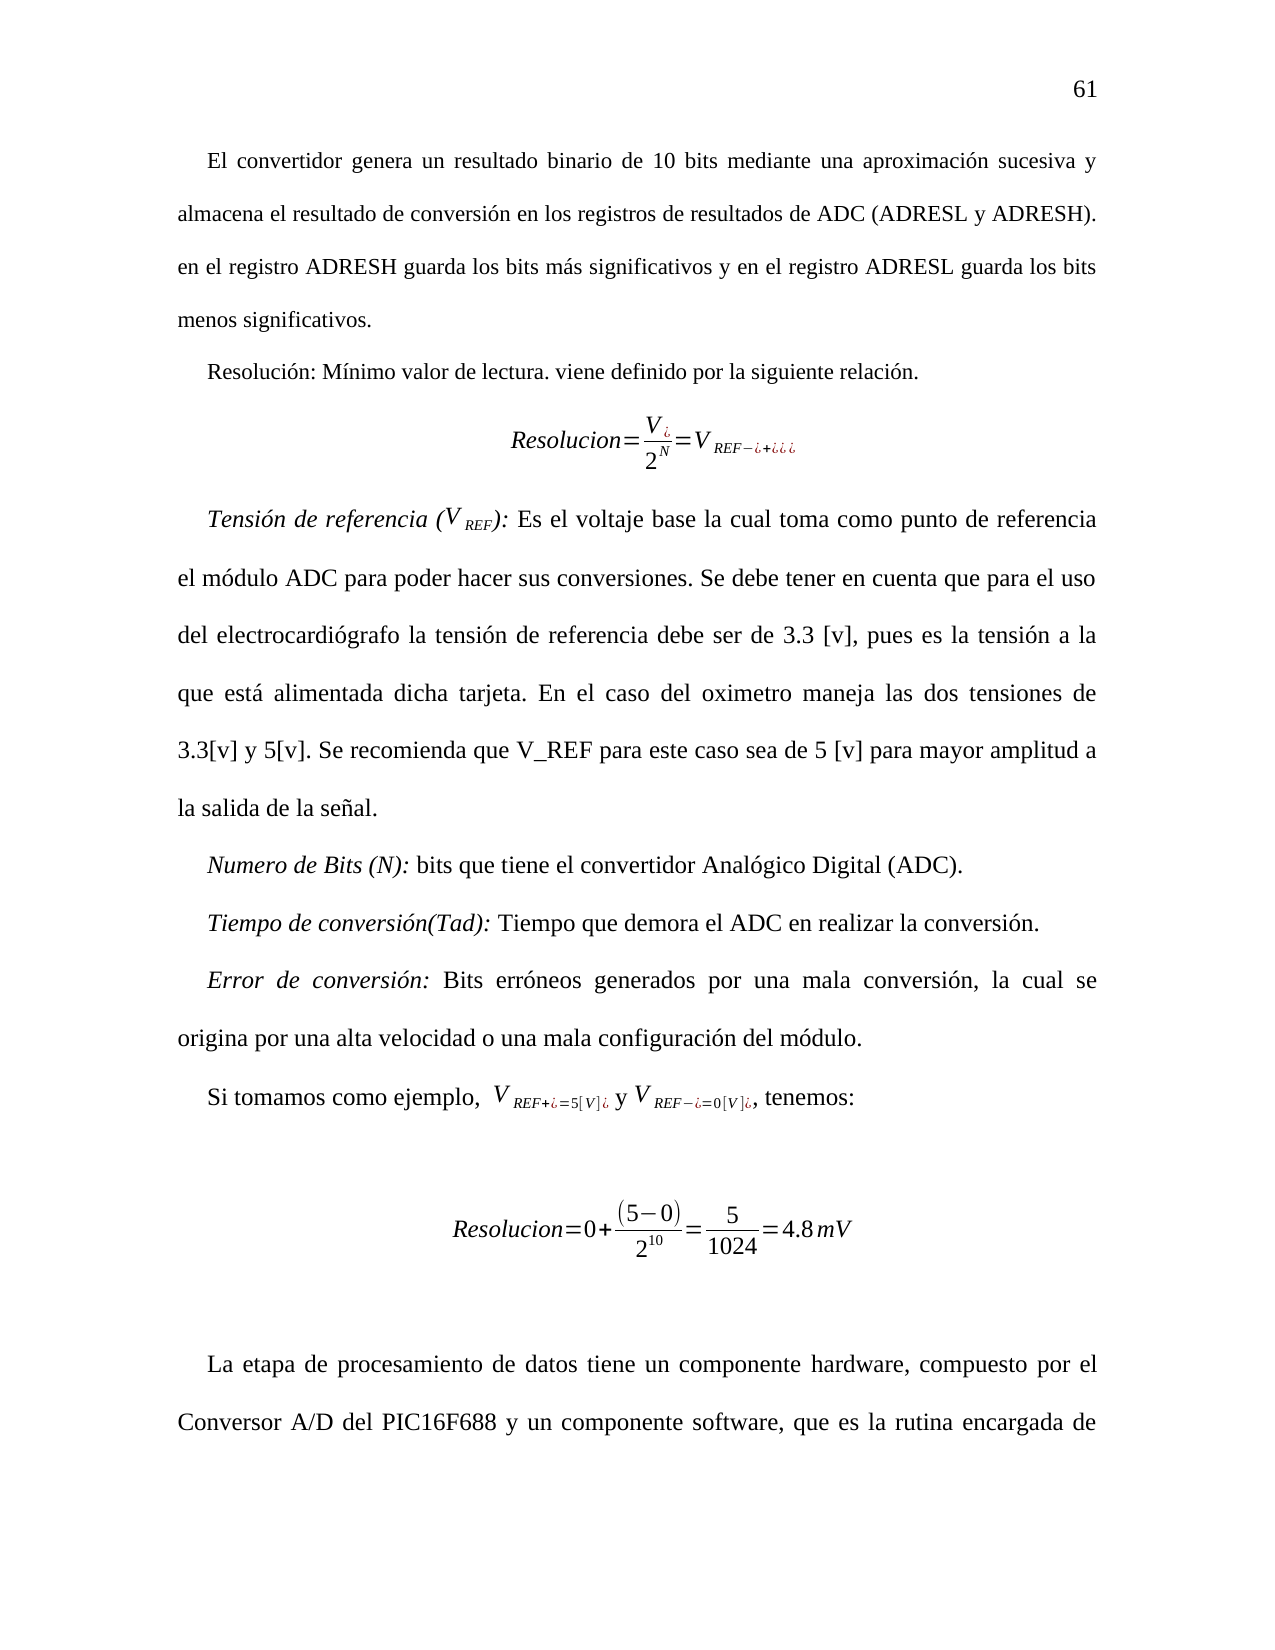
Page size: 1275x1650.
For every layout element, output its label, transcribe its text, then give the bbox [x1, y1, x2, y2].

text Tiempo de conversión(Tad): Tiempo que demora el ADC en realizar la conversión. [177, 908, 1098, 937]
text Tensión de referencia (): Es el voltaje base la cual toma como punto de referencia el módulo ADC para poder hacer sus conversiones. Se debe tener en cuenta que para el uso del electrocardiógrafo la tensión de referencia debe ser de 3.3 [v], pues es la tensión a la que está alimentada dicha tarjeta. En el caso del oximetro maneja las dos tensiones de 3.3[v] y 5[v]. Se recomienda que V_REF para este caso sea de 5 [v] para mayor amplitud a la salida de la señal. [177, 503, 1098, 822]
text Resolución: Mínimo valor de lectura. viene definido por la siguiente relación. [177, 358, 1098, 385]
text Si tomamos como ejemplo, y , tenemos: [177, 1080, 1098, 1112]
text Numero de Bits (N): bits que tiene el convertidor Analógico Digital (ADC). [177, 850, 1098, 879]
text Error de conversión: Bits erróneos generados por una mala conversión, la cual se origina por una alta velocidad o una mala configuración del módulo. [177, 965, 1098, 1052]
text El convertidor genera un resultado binario de 10 bits mediante una aproximación sucesiva y almacena el resultado de conversión en los registros de resultados de ADC (ADRESL y ADRESH). en el registro ADRESH guarda los bits más significativos y en el registro ADRESL guarda los bits menos significativos. [177, 148, 1098, 332]
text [177, 1349, 1098, 1436]
